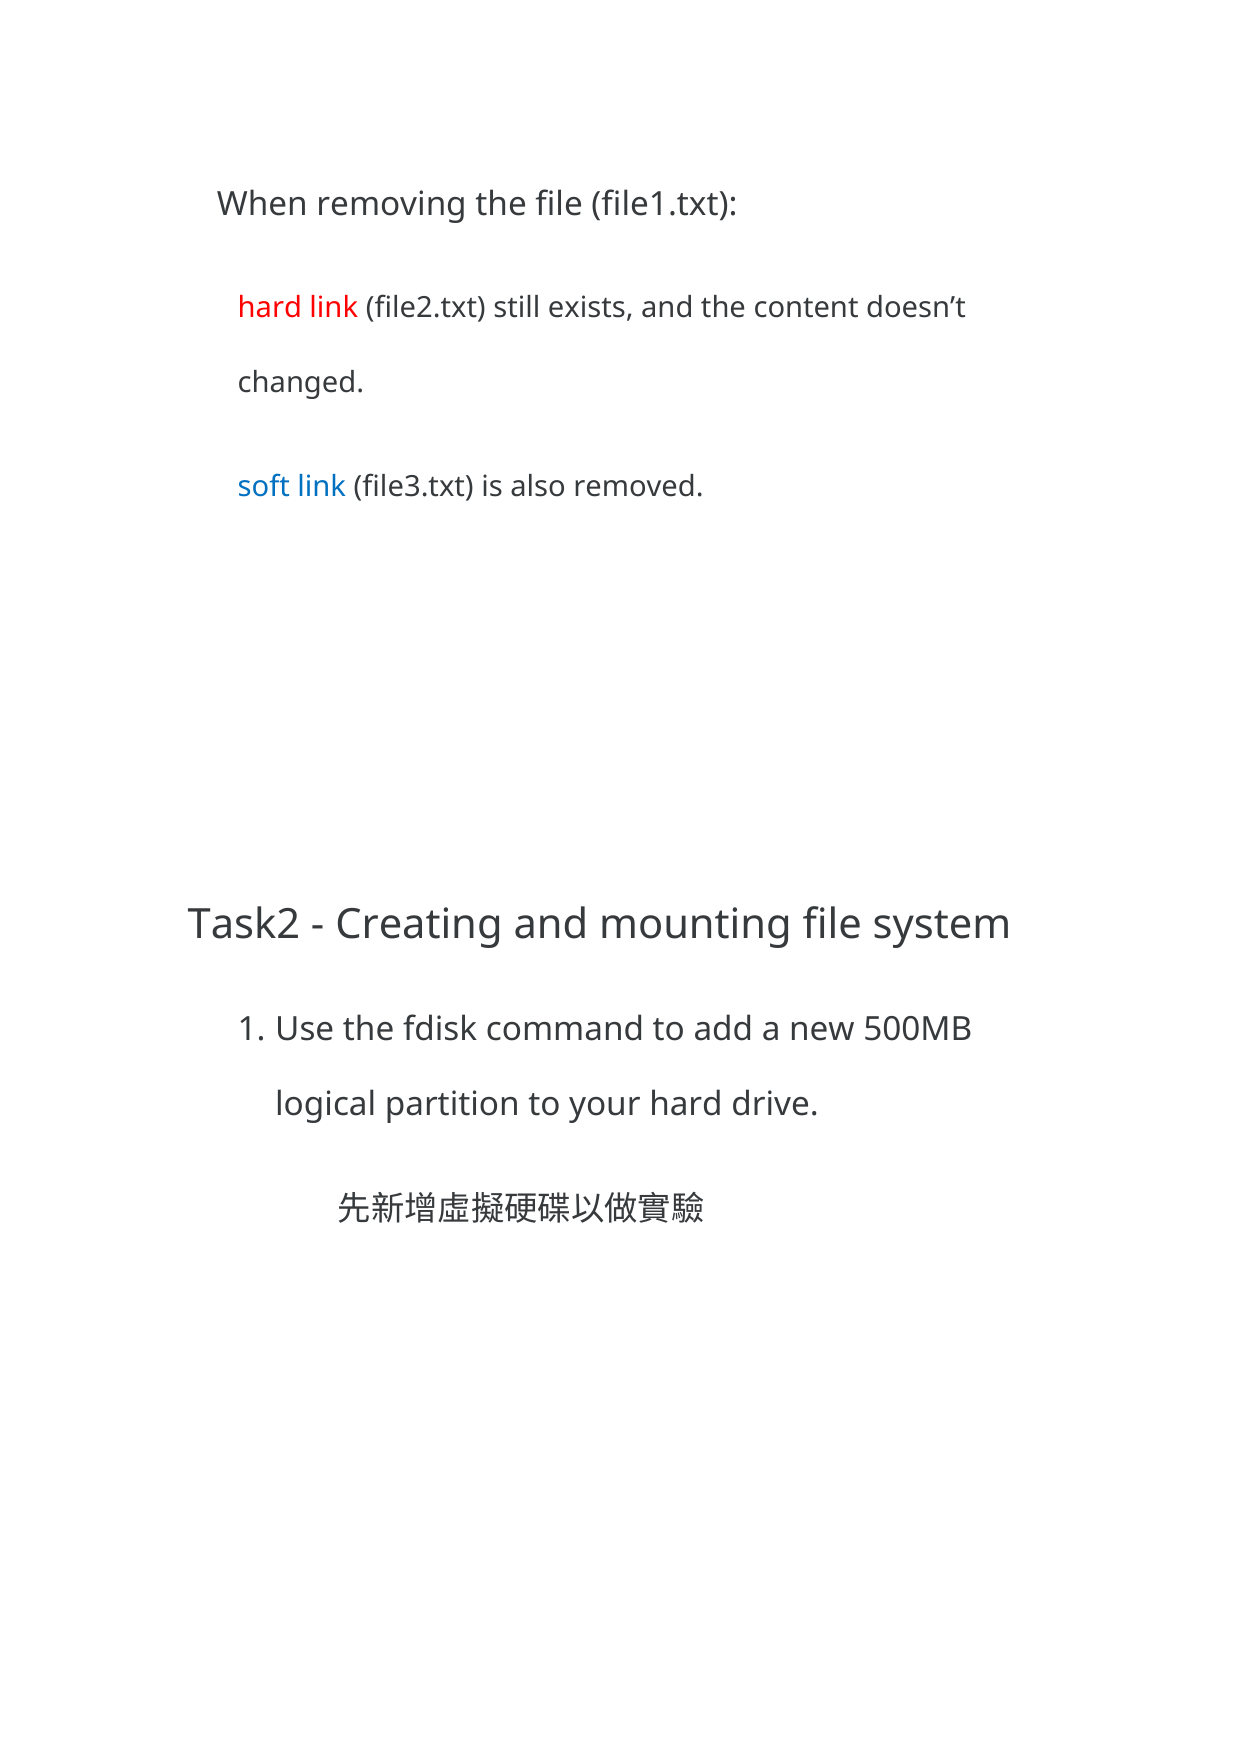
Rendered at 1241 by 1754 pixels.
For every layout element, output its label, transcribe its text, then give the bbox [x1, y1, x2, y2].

text When removing the file (file1.txt): [187, 164, 1053, 239]
text Task2 - Creating and mounting file system [187, 885, 1053, 960]
text hard link (file2.txt) still exists, and the content doesn’t changed. [237, 269, 1053, 419]
text soft link (file3.txt) is also removed. [187, 448, 1053, 523]
list Use the fdisk command to add a new 500MB logical partition to your hard drive. [237, 989, 1053, 1139]
text 先新增虛擬硬碟以做實驗 [337, 1169, 1053, 1244]
